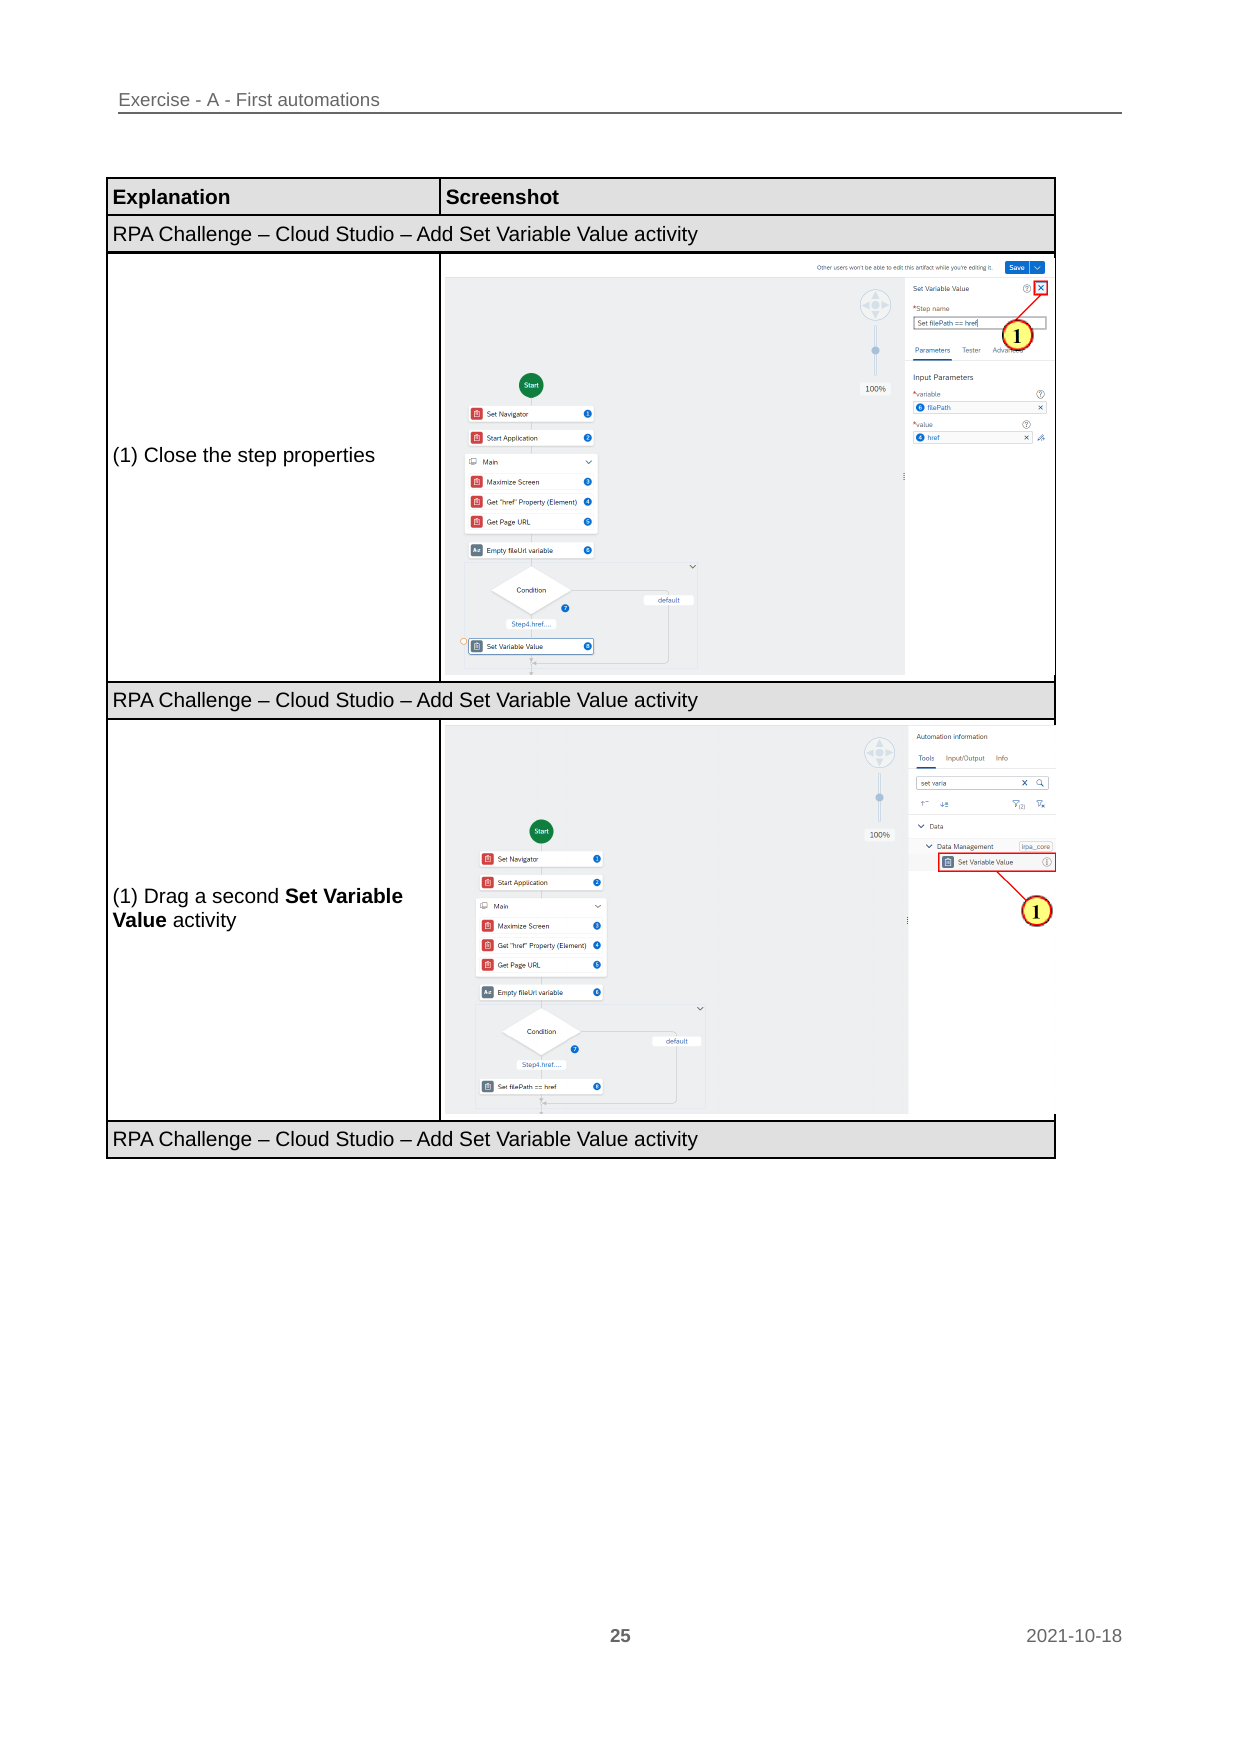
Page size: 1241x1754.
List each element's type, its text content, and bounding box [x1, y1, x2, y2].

table_header Screenshot [441, 179, 1054, 214]
table_cell RPA Challenge – Cloud Studio – Add Set Variable Value activity [108, 216, 1054, 251]
table_header Explanation [108, 179, 439, 214]
picture [445, 725, 1056, 1114]
table_cell RPA Challenge – Cloud Studio – Add Set Variable Value activity [108, 1122, 1054, 1157]
table_cell RPA Challenge – Cloud Studio – Add Set Variable Value activity [108, 683, 1054, 718]
table_cell [441, 720, 1054, 1119]
picture [445, 258, 1055, 675]
table_cell (1) Drag a second Set Variable Value activity [108, 720, 439, 1119]
table_cell (1) Close the step properties [108, 254, 439, 681]
table_cell [441, 254, 1054, 681]
